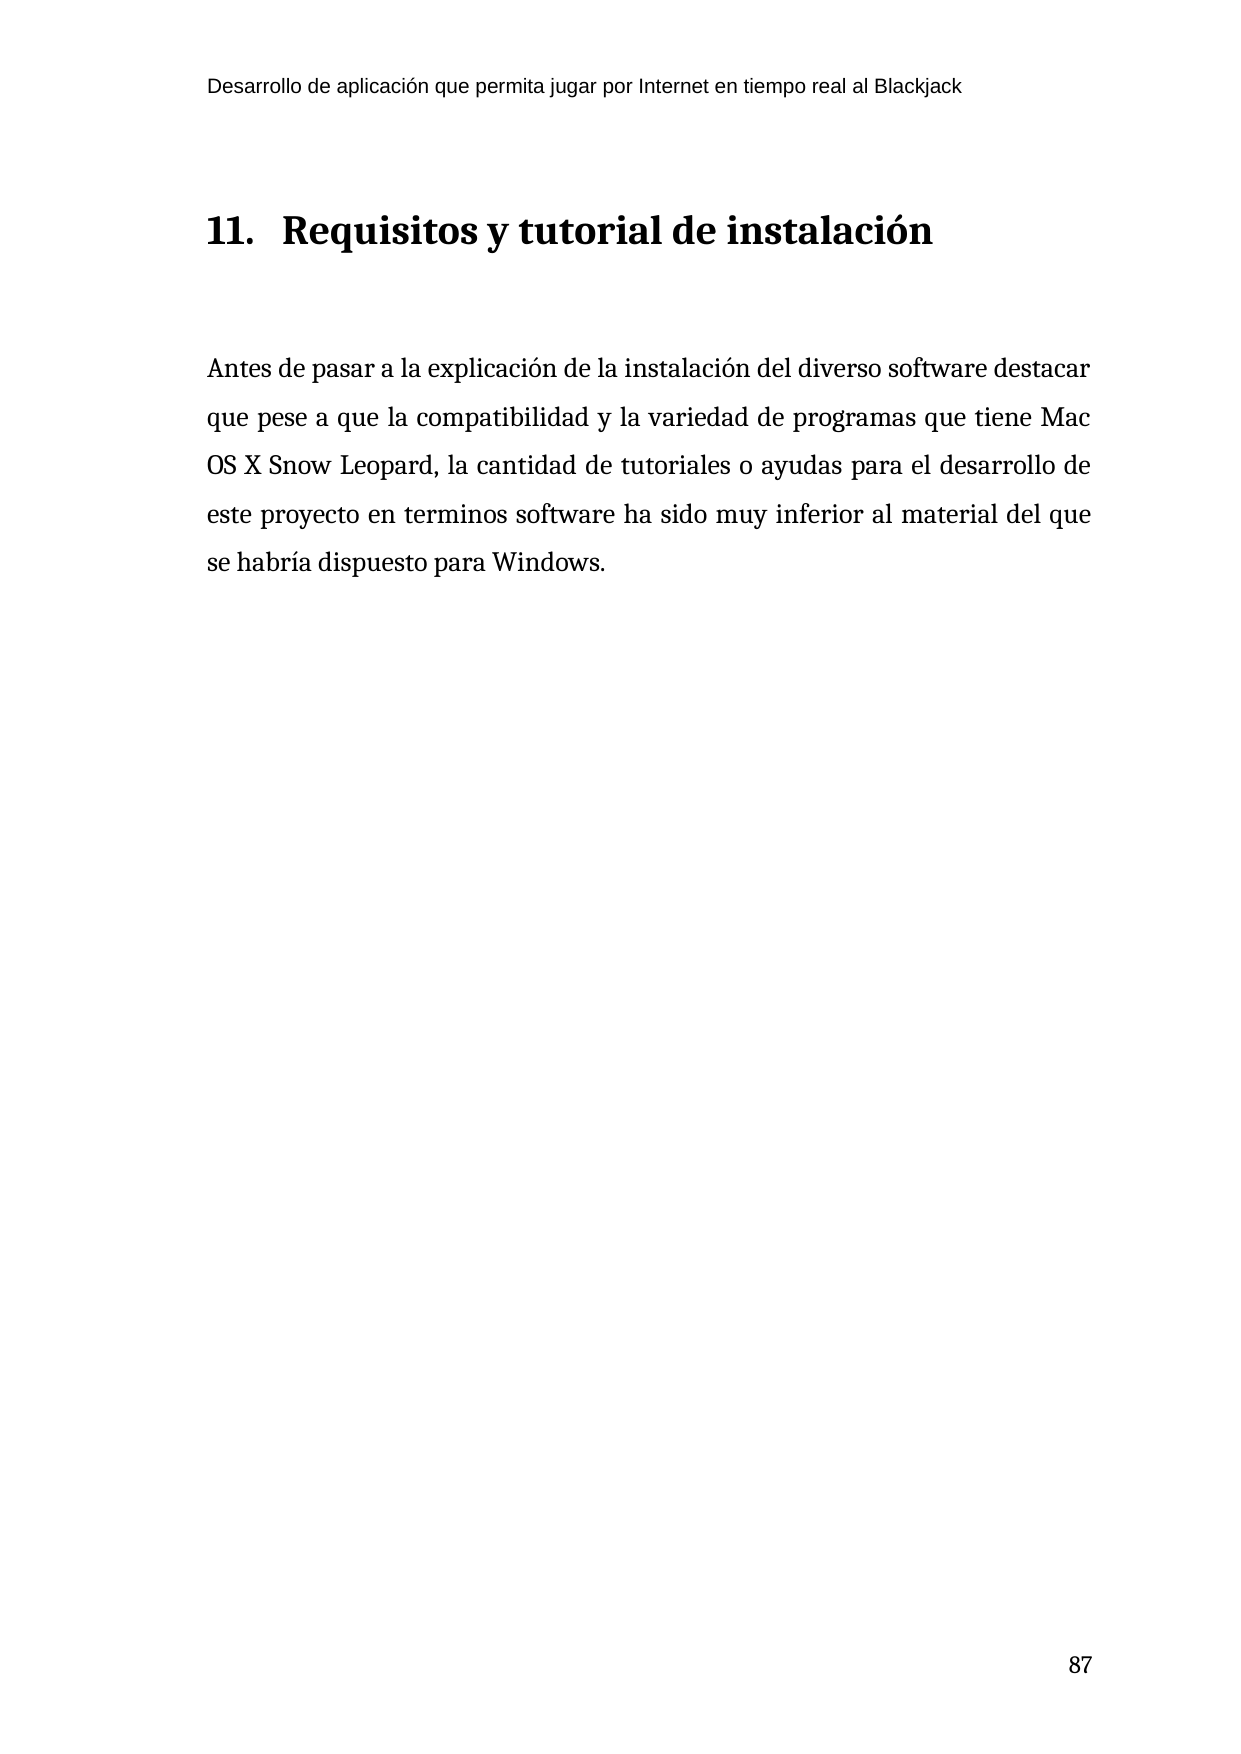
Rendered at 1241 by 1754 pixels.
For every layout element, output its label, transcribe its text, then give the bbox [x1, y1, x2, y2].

subtitle 11. Requisitos y tutorial de instalación [207, 207, 1092, 255]
text Antes de pasar a la explicación de la instalación del diverso software destacar que pese a que la compatibilidad y la variedad de programas que tiene Mac OS X Snow Leopard, la cantidad de tutoriales o ayudas para el desarrollo de este proyecto en terminos software ha sido muy inferior al material del que se habría dispuesto para Windows. [207, 352, 1092, 579]
